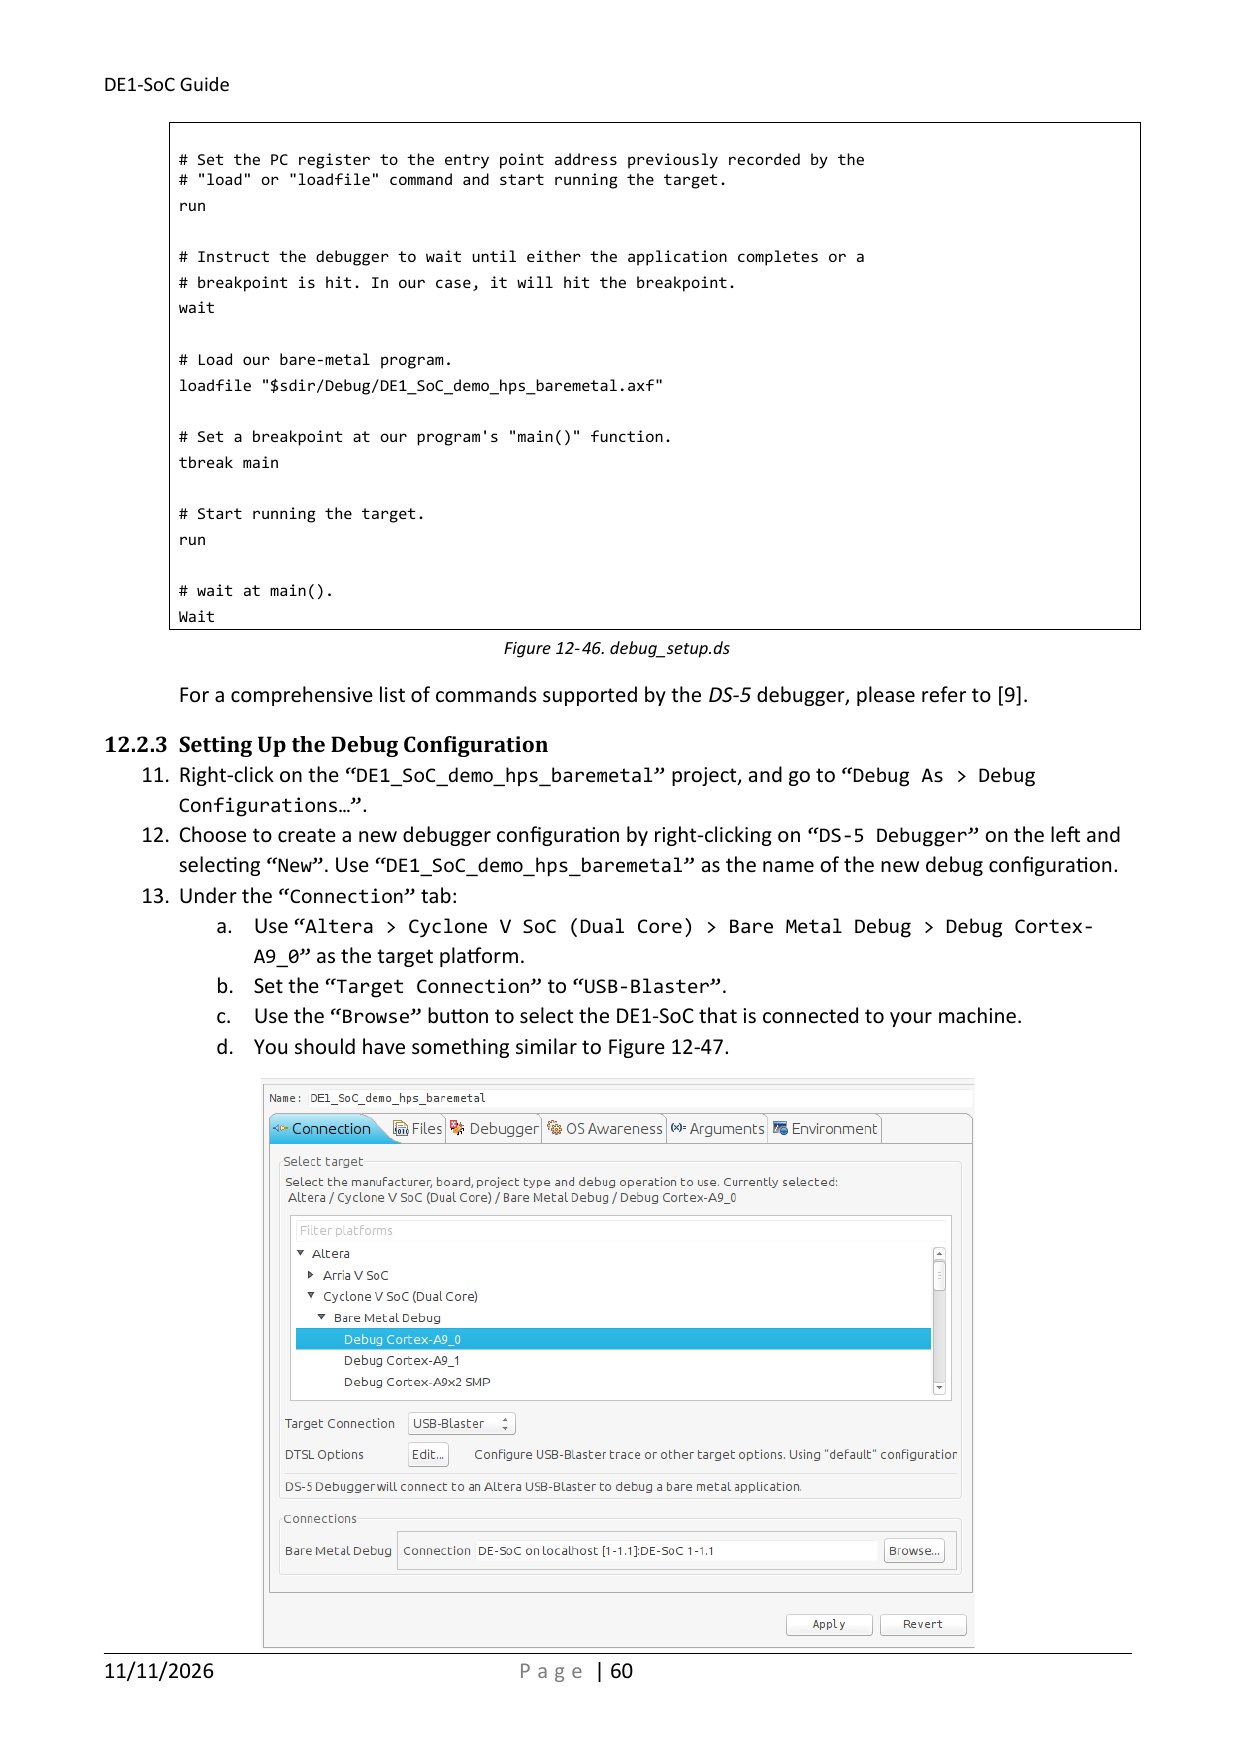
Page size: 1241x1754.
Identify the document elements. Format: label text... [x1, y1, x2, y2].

text run [170, 527, 1140, 550]
list Choose to create a new debugger configuration by right-clicking on “DS-5 Debugger” on the left and selecting “New”. Use “DE1_SoC_demo_hps_baremetal” as the name of the new debug configuration. [141, 820, 1132, 879]
text tbreak main [170, 450, 1140, 472]
text # wait at main(). [170, 578, 1140, 601]
list Set the “Target Connection” to “USB-Blaster”. [216, 971, 1132, 999]
text # Start running the target. [170, 501, 1140, 524]
picture [260, 1078, 975, 1649]
list Right-click on the “DE1_SoC_demo_hps_baremetal” project, and go to “Debug As > Debug Configurations…”. [141, 760, 1132, 818]
text # Instruct the debugger to wait until either the application completes or a [170, 244, 1140, 267]
text wait [170, 296, 1140, 318]
text # Load our bare-metal program. [170, 347, 1140, 369]
text # Set the PC register to the entry point address previously recorded by the # "load" or "loadfile" command and start running the target. [170, 147, 1140, 189]
list Use “Altera > Cyclone V SoC (Dual Core) > Bare Metal Debug > Debug Cortex-A9_0” as the target platform. [216, 911, 1132, 969]
list For a comprehensive list of commands supported by the DS-5 debugger, please refer to . [178, 680, 1132, 708]
text loadfile "$sdir/Debug/DE1_SoC_demo_hps_baremetal.axf" [170, 373, 1140, 395]
text run [170, 193, 1140, 215]
list Use the “Browse” button to select the DE1-SoC that is connected to your machine. [216, 1002, 1132, 1030]
text # Set a breakpoint at our program's "main()" function. [170, 424, 1140, 447]
text Wait [170, 604, 1140, 629]
text # breakpoint is hit. In our case, it will hit the breakpoint. [170, 270, 1140, 292]
subtitle Setting Up the Debug Configuration [103, 731, 1132, 758]
list Under the “Connection” tab: [141, 881, 1132, 909]
